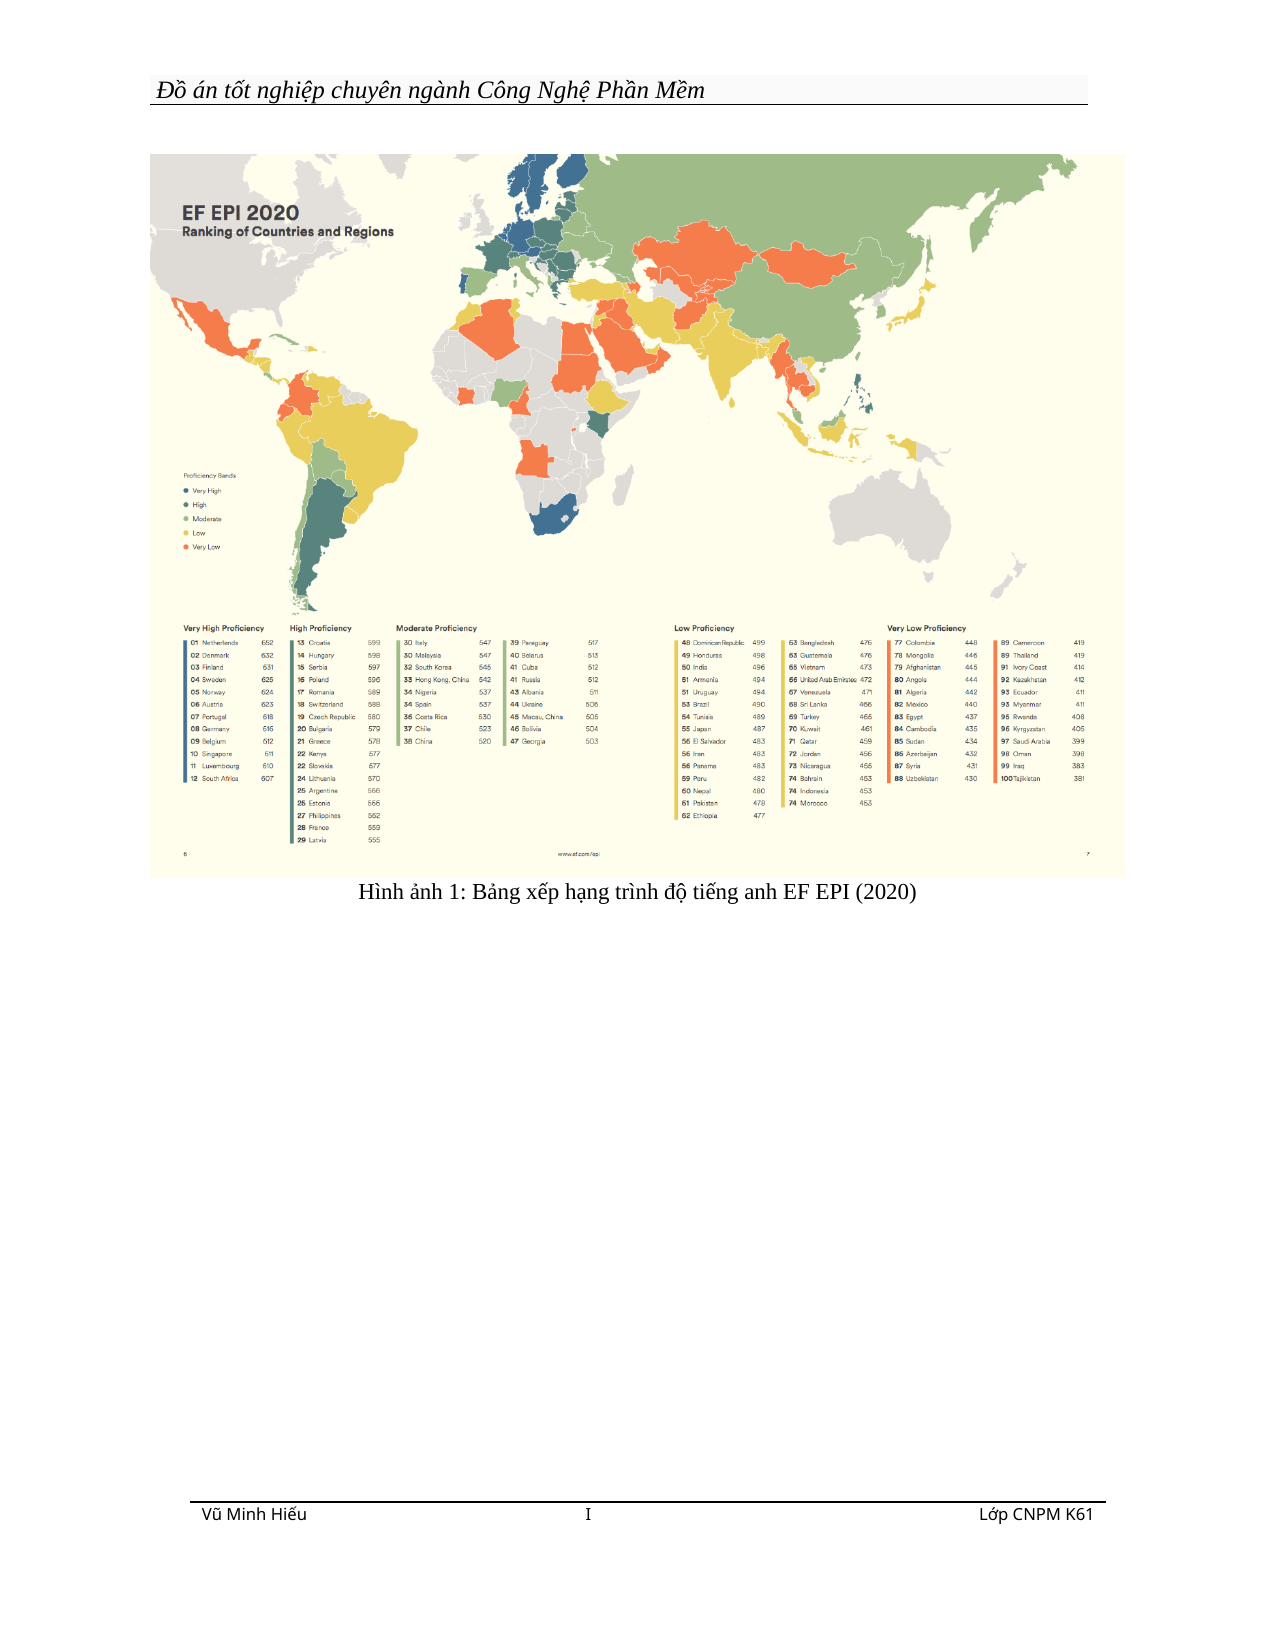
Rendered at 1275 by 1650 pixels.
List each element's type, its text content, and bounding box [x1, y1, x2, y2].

text Hình ảnh 1: Bảng xếp hạng trình độ tiếng anh EF EPI (2020) [150, 878, 1125, 904]
picture [150, 154, 1125, 878]
